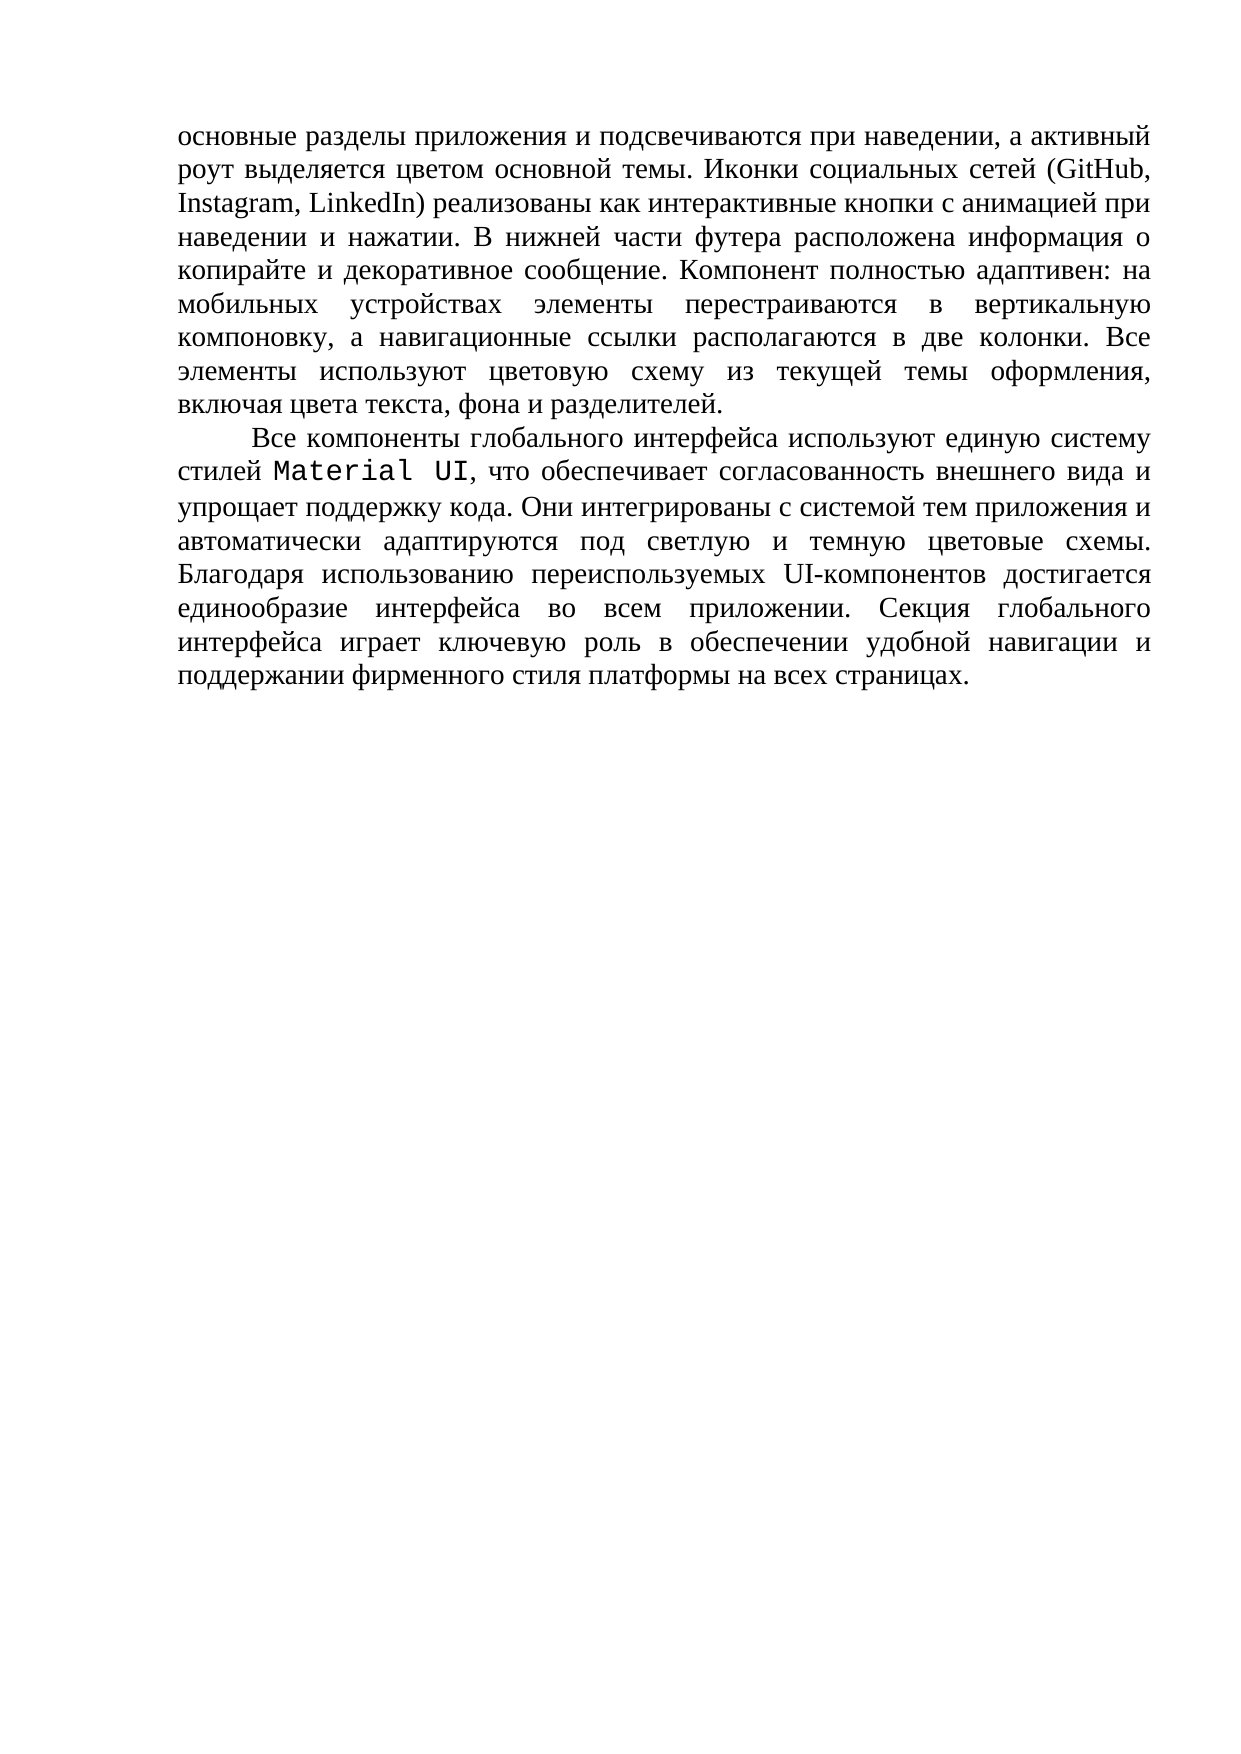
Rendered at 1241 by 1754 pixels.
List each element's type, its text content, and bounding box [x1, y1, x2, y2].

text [177, 118, 1152, 420]
text Все компоненты глобального интерфейса используют единую систему стилей Material UI, что обеспечивает согласованность внешнего вида и упрощает поддержку кода. Они интегрированы с системой тем приложения и автоматически адаптируются под светлую и темную цветовые схемы. Благодаря использованию переиспользуемых UI-компонентов достигается единообразие интерфейса во всем приложении. Секция глобального интерфейса играет ключевую роль в обеспечении удобной навигации и поддержании фирменного стиля платформы на всех страницах. [177, 420, 1152, 691]
